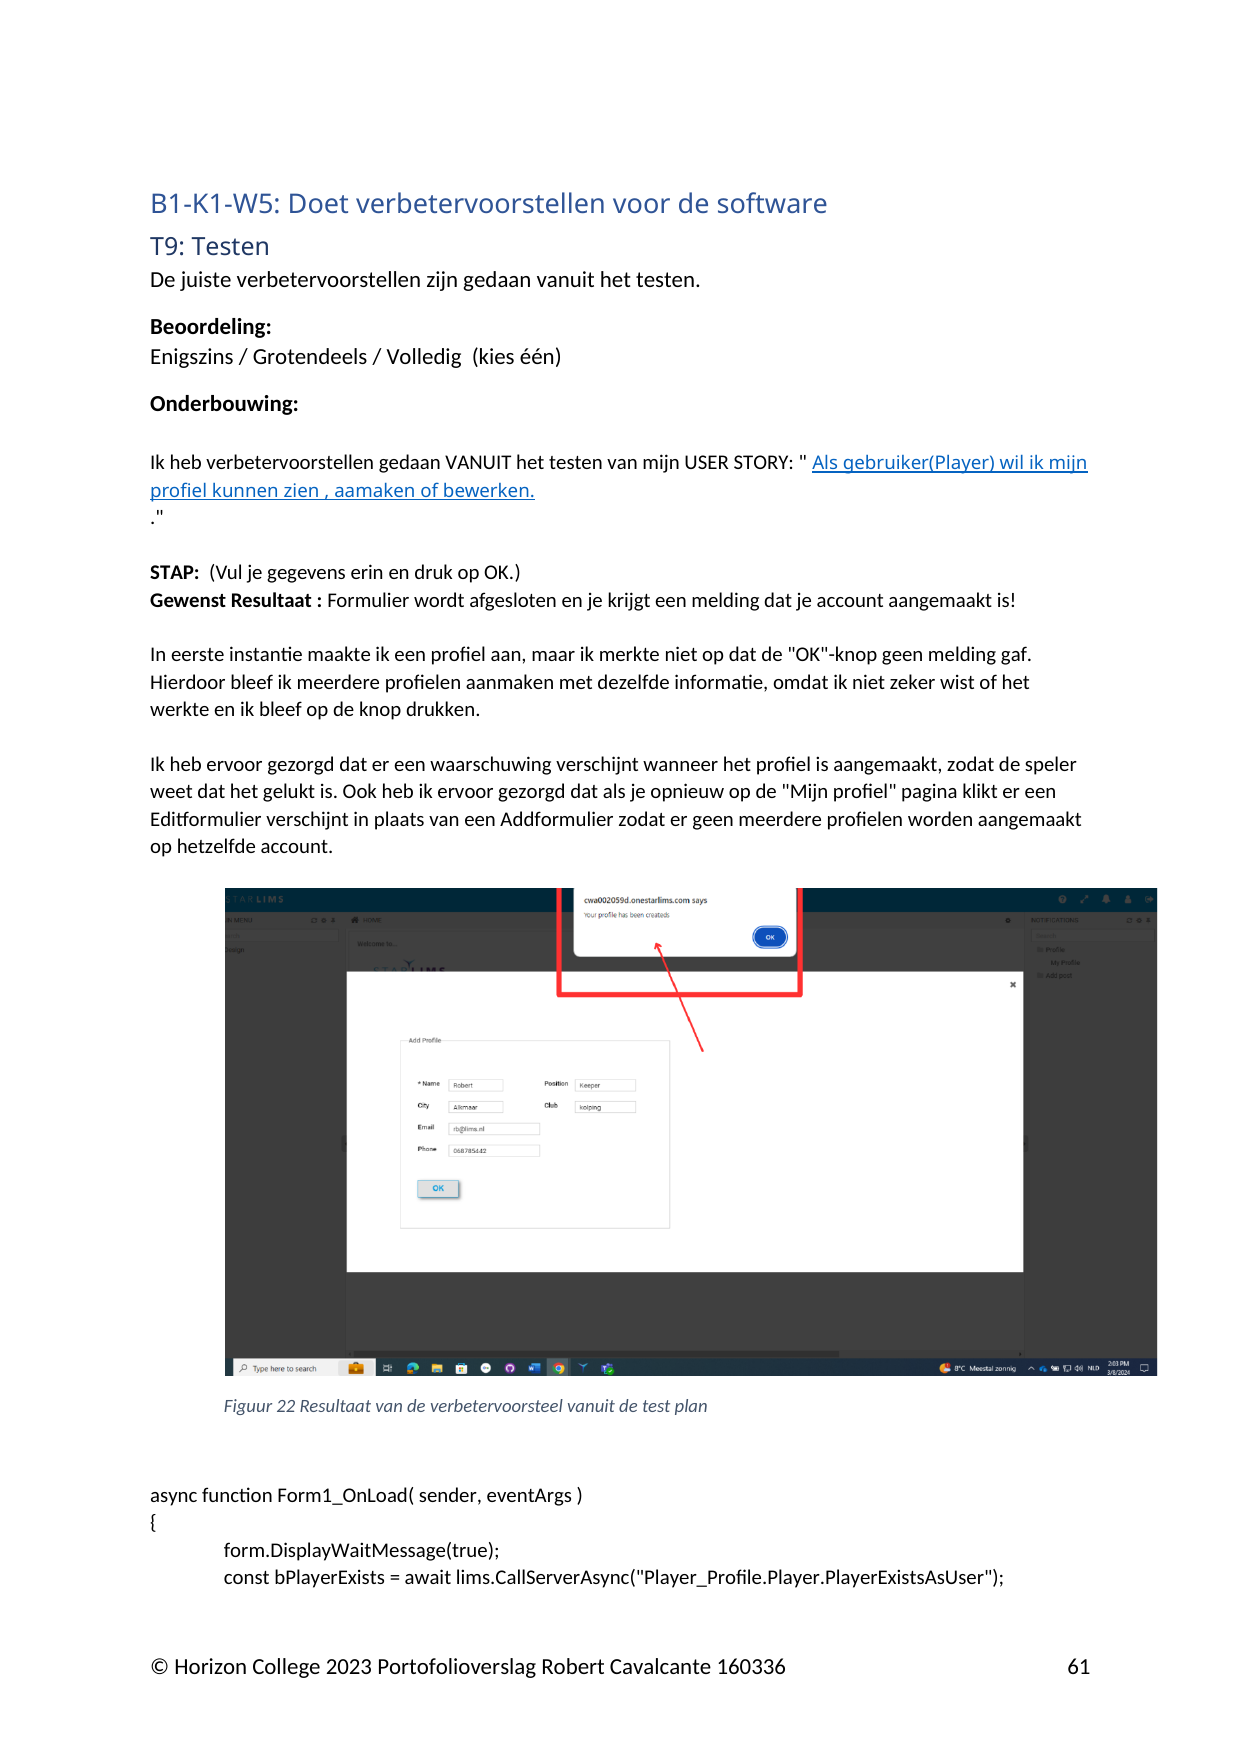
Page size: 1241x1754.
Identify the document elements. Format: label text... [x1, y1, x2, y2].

text Gewenst Resultaat : Formulier wordt afgesloten en je krijgt een melding dat je account aangemaakt is! [150, 587, 1090, 612]
picture [225, 888, 1166, 1376]
text async function Form1_OnLoad( sender, eventArgs ) [150, 1482, 1090, 1508]
text STAP: (Vul je gegevens erin en druk op OK.) [150, 559, 1090, 585]
text B1-K1-W5: Doet verbetervoorstellen voor de software [150, 184, 1090, 221]
text De juiste verbetervoorstellen zijn gedaan vanuit het testen. [150, 265, 1090, 293]
picture [1104, 895, 1109, 903]
text Ik heb ervoor gezorgd dat er een waarschuwing verschijnt wanneer het profiel is aangemaakt, zodat de speler weet dat het gelukt is. Ook heb ik ervoor gezorgd dat als je opnieuw op de "Mijn profiel" pagina klikt er een Editformulier verschijnt in plaats van een Addformulier zodat er geen meerdere profielen worden aangemaakt op hetzelfde account. [150, 751, 1090, 859]
text Beoordeling: [150, 312, 1090, 340]
picture [1059, 896, 1066, 903]
text T9: Testen [150, 228, 1090, 262]
text const bPlayerExists = await lims.CallServerAsync("Player_Profile.Player.PlayerExistsAsUser"); [150, 1564, 1090, 1590]
text Ik heb verbetervoorstellen gedaan VANUIT het testen van mijn USER STORY: " Als gebruiker(Player) wil ik mijn profiel kunnen zien , aamaken of bewerken. [150, 449, 1090, 503]
text Onderbouwing: [150, 389, 1090, 417]
text { [150, 1509, 1090, 1535]
text form.DisplayWaitMessage(true); [150, 1537, 1090, 1562]
picture [1125, 896, 1131, 903]
text In eerste instantie maakte ik een profiel aan, maar ik merkte niet op dat de "OK"-knop geen melding gaf. Hierdoor bleef ik meerdere profielen aanmaken met dezelfde informatie, omdat ik niet zeker wist of het werkte en ik bleef op de knop drukken. [150, 642, 1090, 722]
text Enigszins / Grotendeels / Volledig (kies één) [150, 342, 1090, 370]
text ." [150, 504, 1090, 530]
